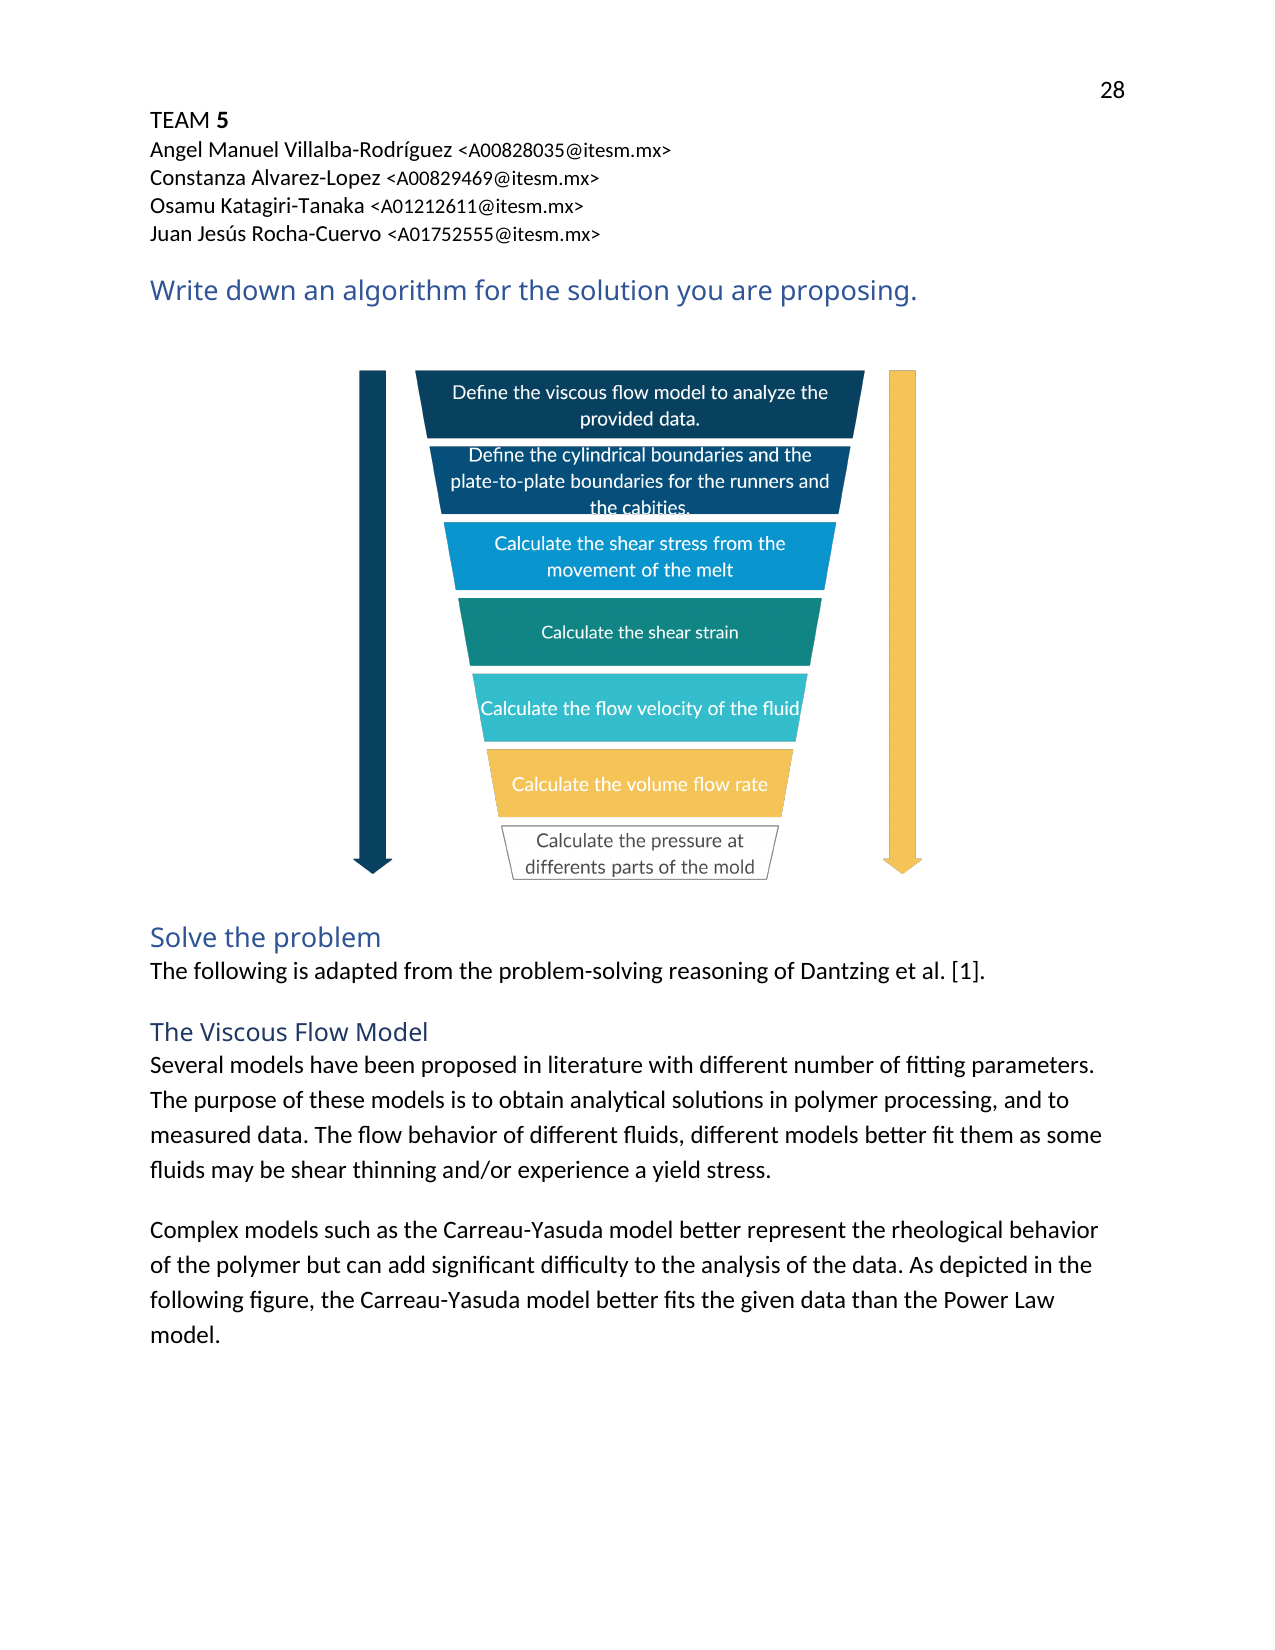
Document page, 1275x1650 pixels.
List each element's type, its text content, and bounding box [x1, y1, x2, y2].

text Complex models such as the Carreau-Yasuda model better represent the rheological behavior of the polymer but can add significant difficulty to the analysis of the data. As depicted in the following figure, the Carreau-Yasuda model better fits the given data than the Power Law model. [150, 1214, 1125, 1349]
subtitle The Viscous Flow Model [150, 1015, 1125, 1049]
text The following is adapted from the problem-solving reasoning of Dantzing et al. [1]. [150, 955, 1125, 986]
picture [344, 308, 930, 889]
subtitle Solve the problem [150, 918, 1125, 955]
subtitle Write down an algorithm for the solution you are proposing. [150, 272, 1125, 309]
text Several models have been proposed in literature with different number of fitting parameters. The purpose of these models is to obtain analytical solutions in polymer processing, and to measured data. The flow behavior of different fluids, different models better fit them as some fluids may be shear thinning and/or experience a yield stress. [150, 1049, 1125, 1184]
